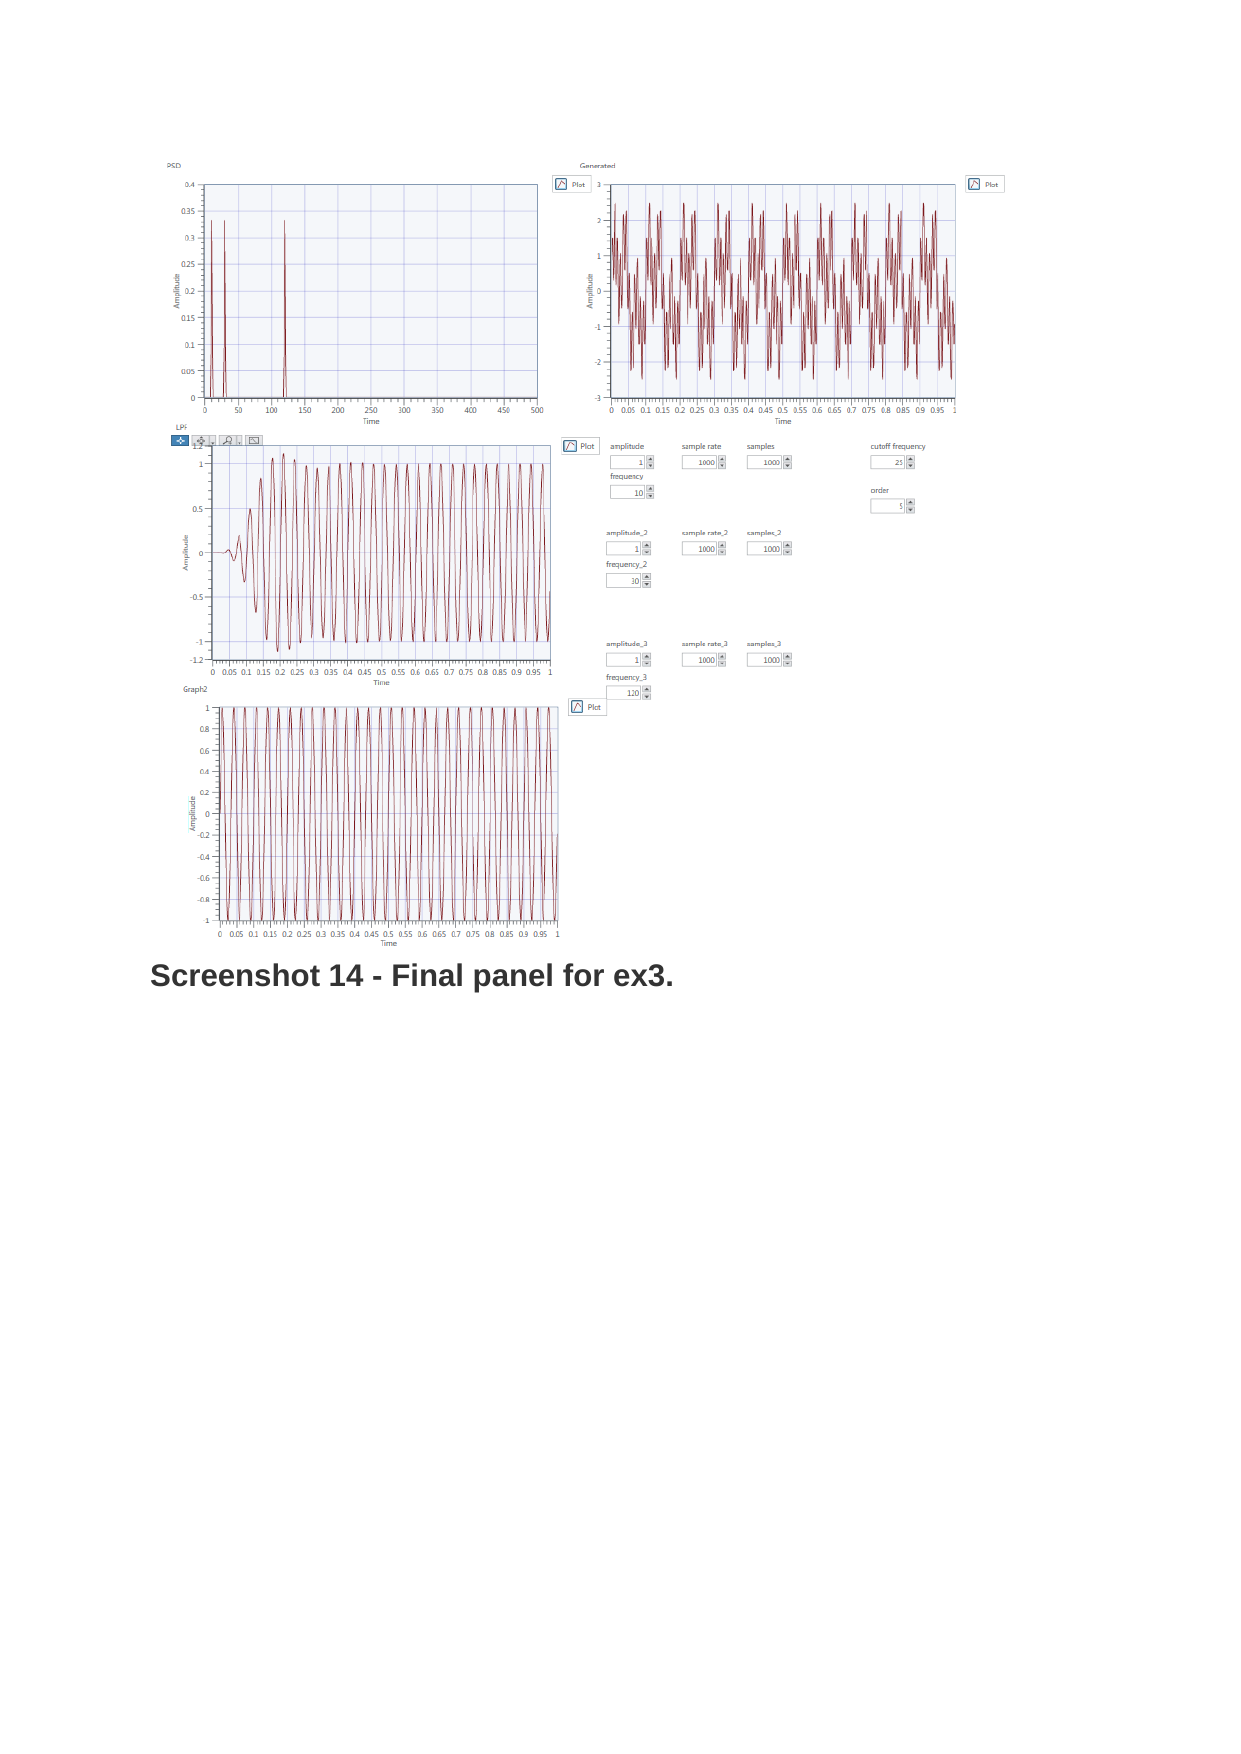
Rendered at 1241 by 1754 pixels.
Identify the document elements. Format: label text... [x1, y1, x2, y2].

picture [150, 150, 1063, 957]
